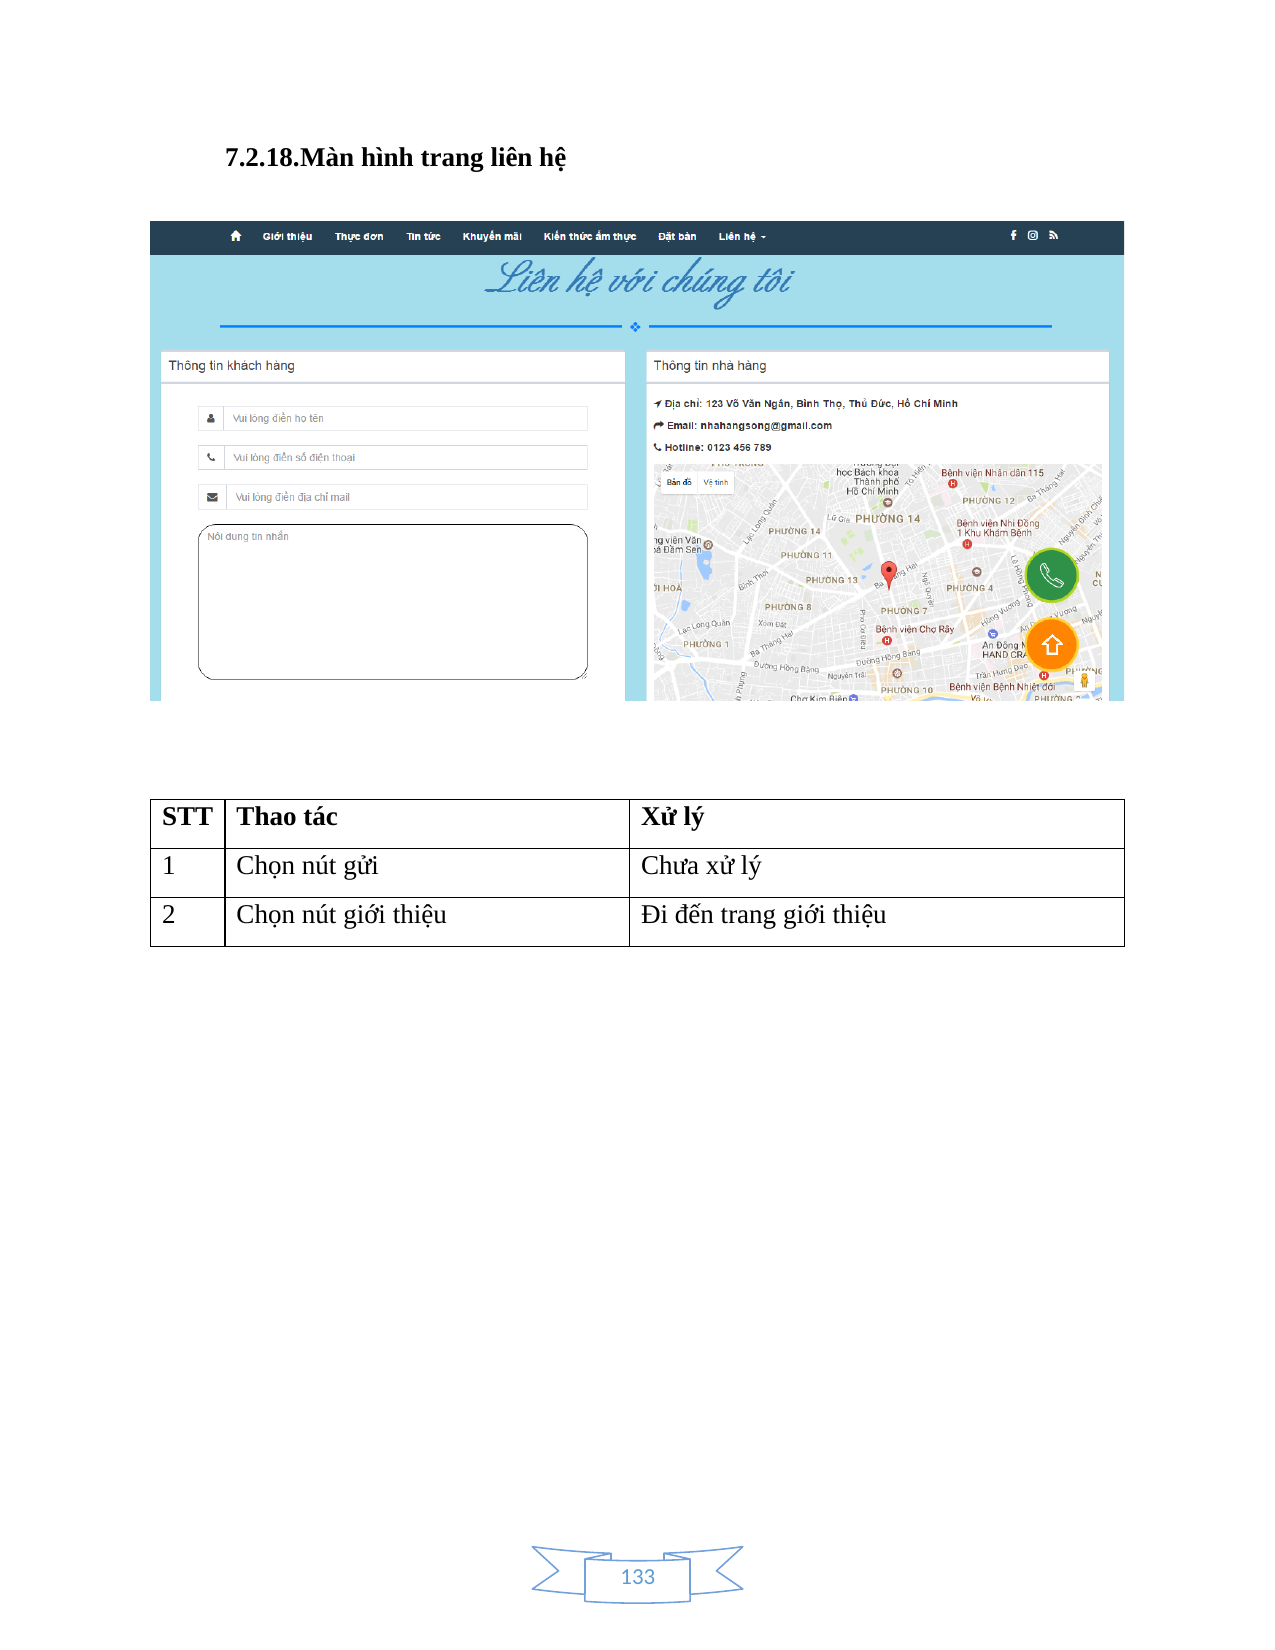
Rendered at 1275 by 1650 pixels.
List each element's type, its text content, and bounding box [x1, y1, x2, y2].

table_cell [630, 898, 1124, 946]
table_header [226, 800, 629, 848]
picture [150, 221, 1125, 701]
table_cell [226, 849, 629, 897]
subtitle Màn hình trang liên hệ [225, 141, 1125, 172]
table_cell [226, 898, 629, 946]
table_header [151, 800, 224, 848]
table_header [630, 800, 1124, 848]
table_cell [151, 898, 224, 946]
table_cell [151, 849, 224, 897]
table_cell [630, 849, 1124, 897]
